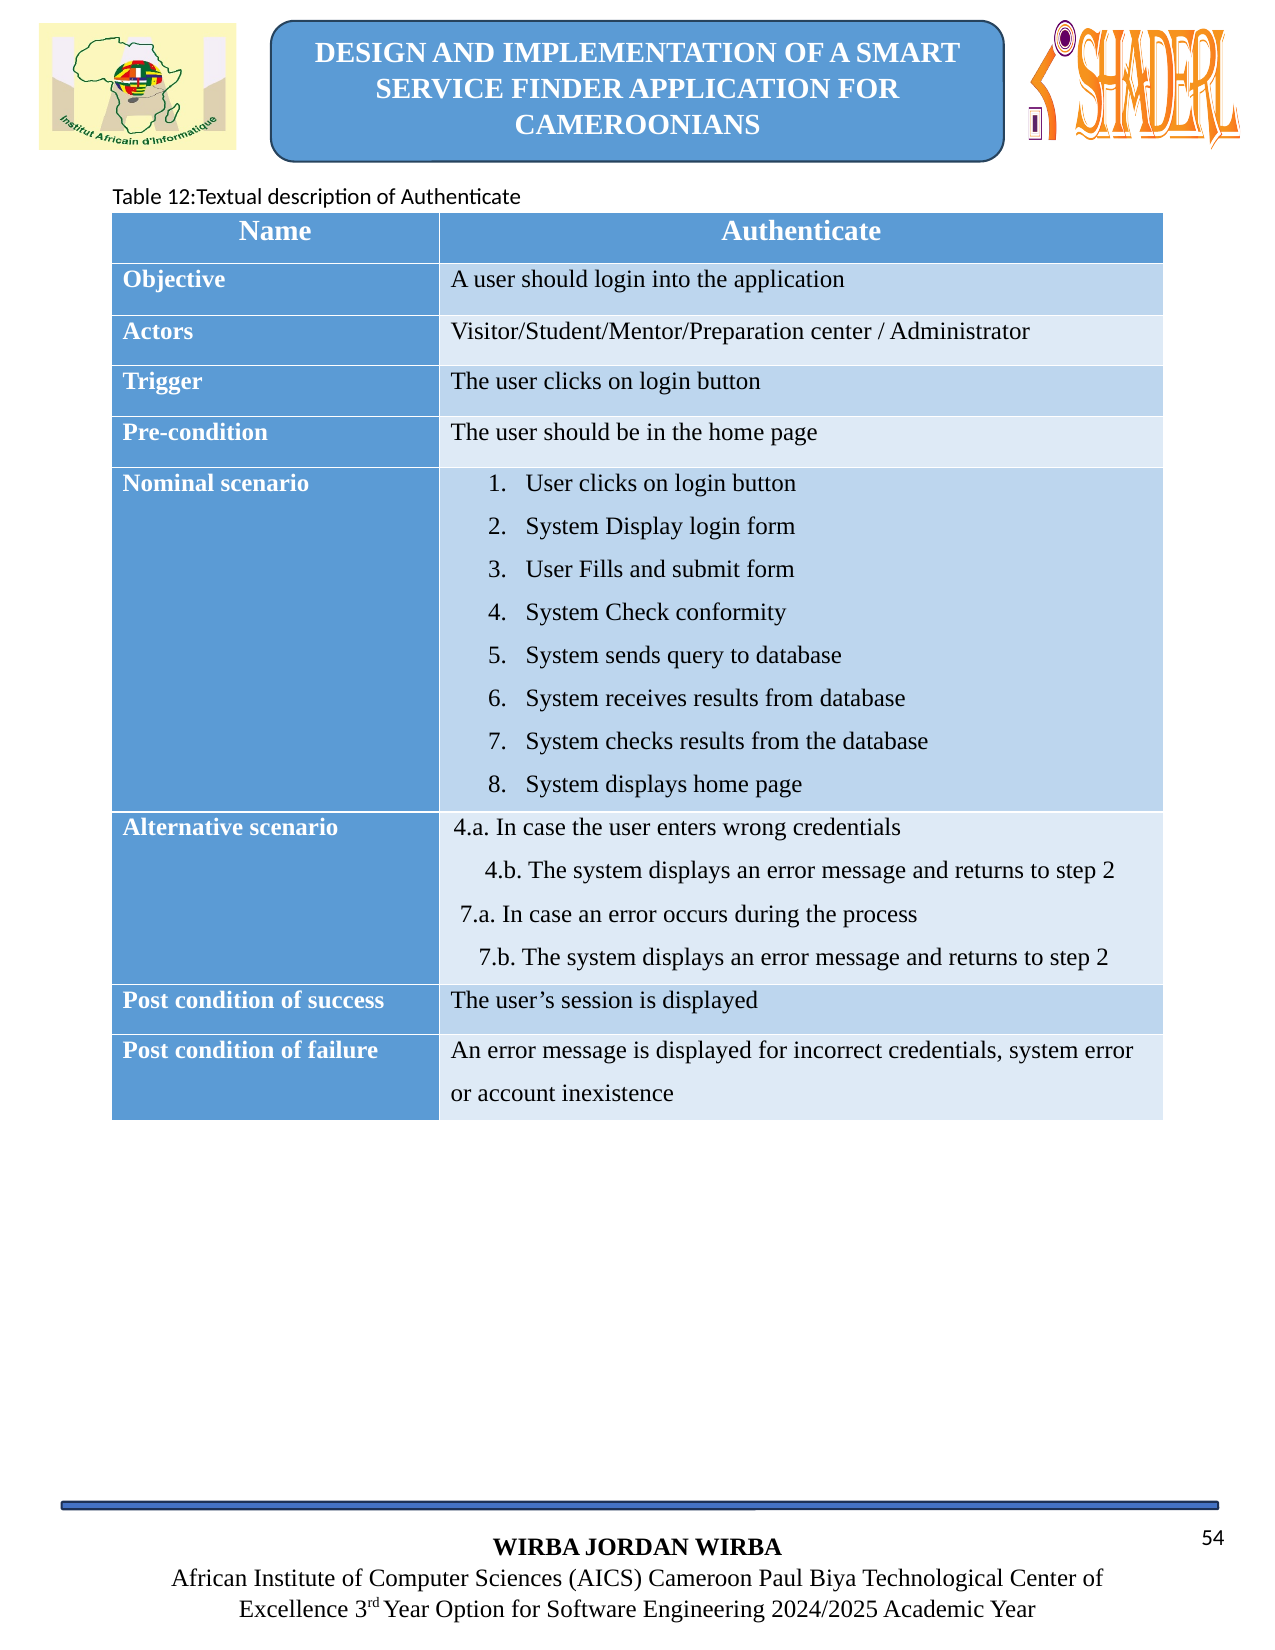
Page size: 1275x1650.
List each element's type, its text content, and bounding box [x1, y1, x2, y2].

table_cell Pre-condition [112, 417, 439, 467]
table_cell A user should login into the application [440, 264, 1163, 315]
table_cell Actors [112, 316, 439, 365]
table_cell The user clicks on login button [440, 366, 1163, 416]
table_cell Objective [112, 264, 439, 315]
table_cell Nominal scenario [112, 468, 439, 811]
table_cell Post condition of failure [112, 1035, 439, 1120]
table_cell Post condition of success [112, 985, 439, 1034]
table_cell The user’s session is displayed [440, 985, 1163, 1034]
picture [1028, 20, 1241, 150]
table_header Authenticate [440, 213, 1163, 263]
table_cell Trigger [112, 366, 439, 416]
table_cell Alternative scenario [112, 813, 439, 984]
picture [38, 23, 237, 150]
table_cell Visitor/Student/Mentor/Preparation center / Administrator [440, 316, 1163, 365]
table_cell User clicks on login button System Display login form User Fills and submit form System Check conformity System sends query to database System receives results from database System checks results from the database System displays home page [440, 468, 1163, 811]
table_cell The user should be in the home page [440, 417, 1163, 467]
table_header Name [112, 213, 439, 263]
table_cell 4.a. In case the user enters wrong credentials 4.b. The system displays an error message and returns to step 2 7.a. In case an error occurs during the process 7.b. The system displays an error message and returns to step 2 [440, 813, 1163, 984]
table_cell An error message is displayed for incorrect credentials, system error or account inexistence [440, 1035, 1163, 1120]
